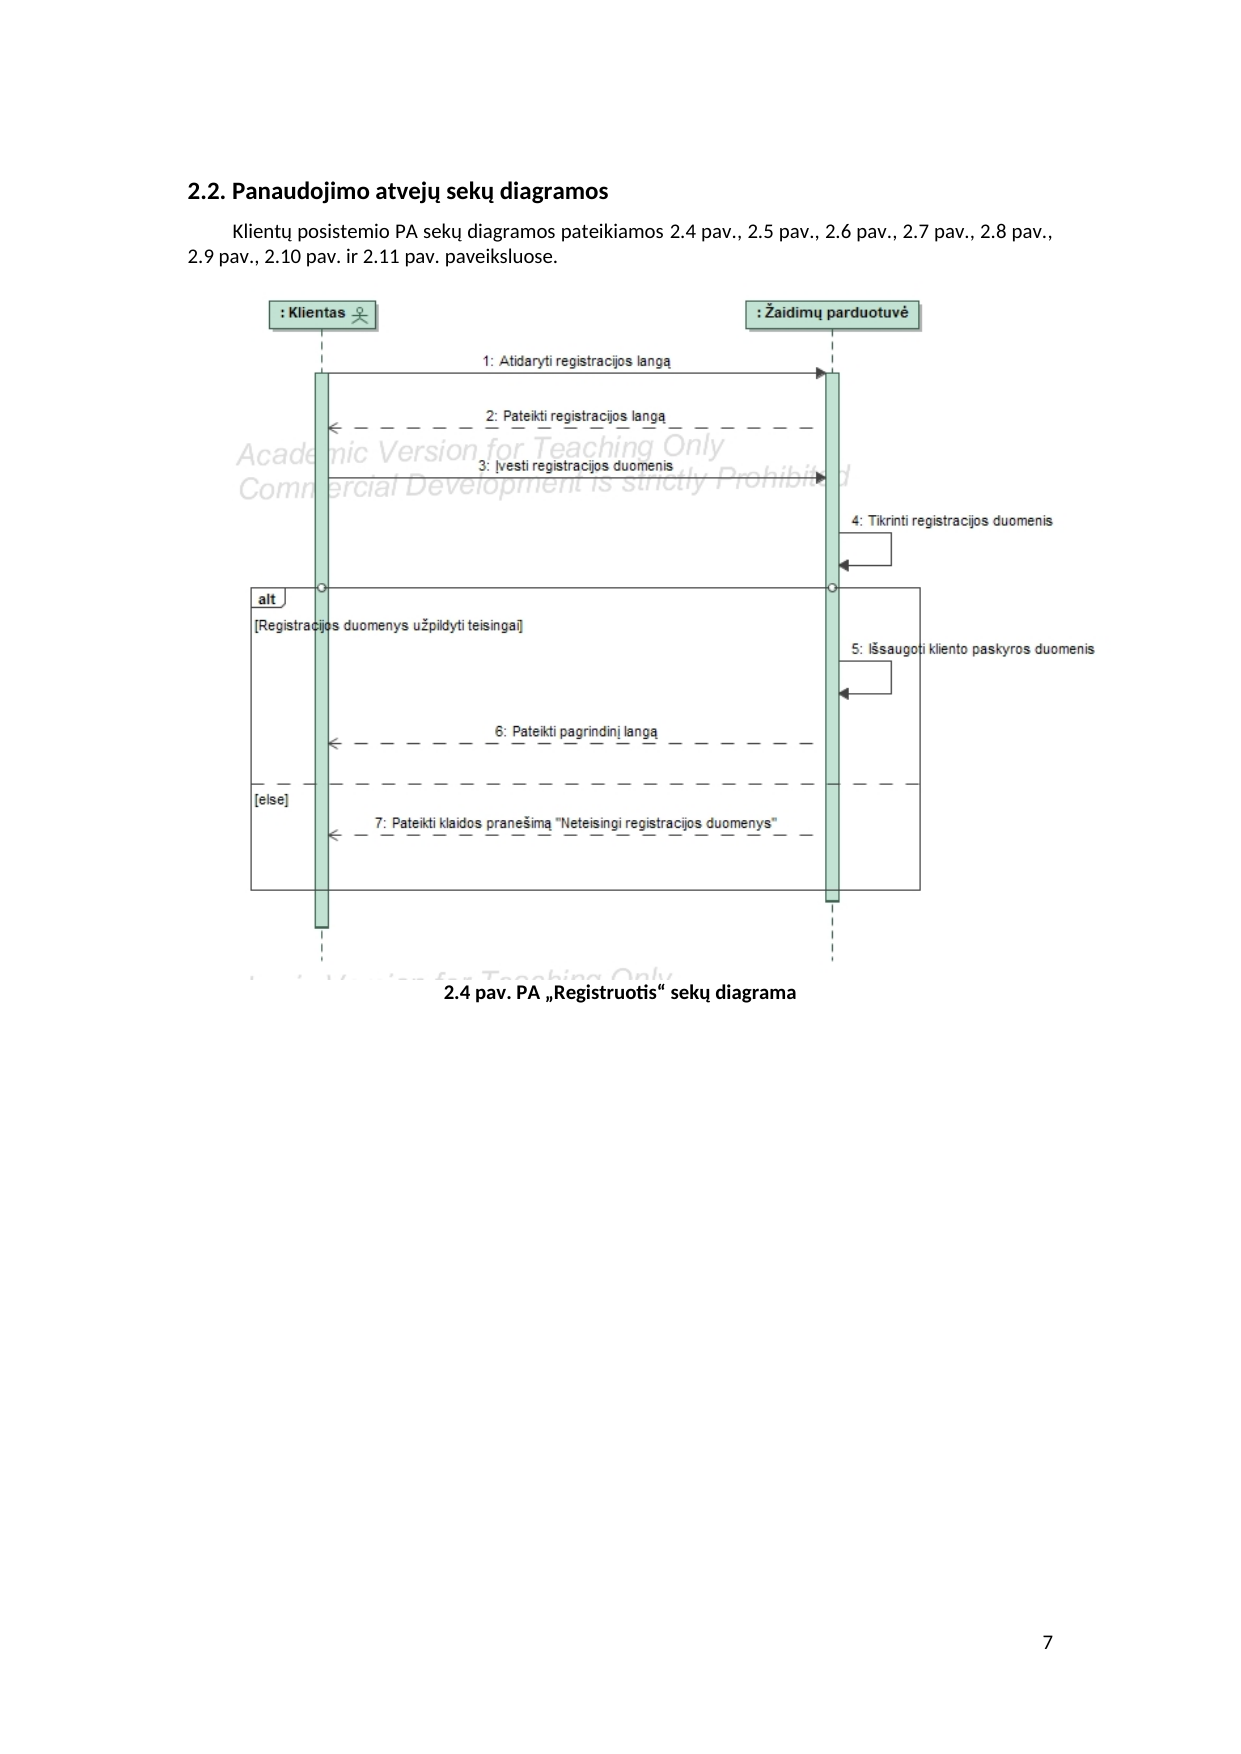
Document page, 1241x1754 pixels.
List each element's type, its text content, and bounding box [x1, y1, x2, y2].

subtitle Panaudojimo atvejų sekų diagramos [187, 175, 1053, 206]
picture [231, 281, 1116, 980]
